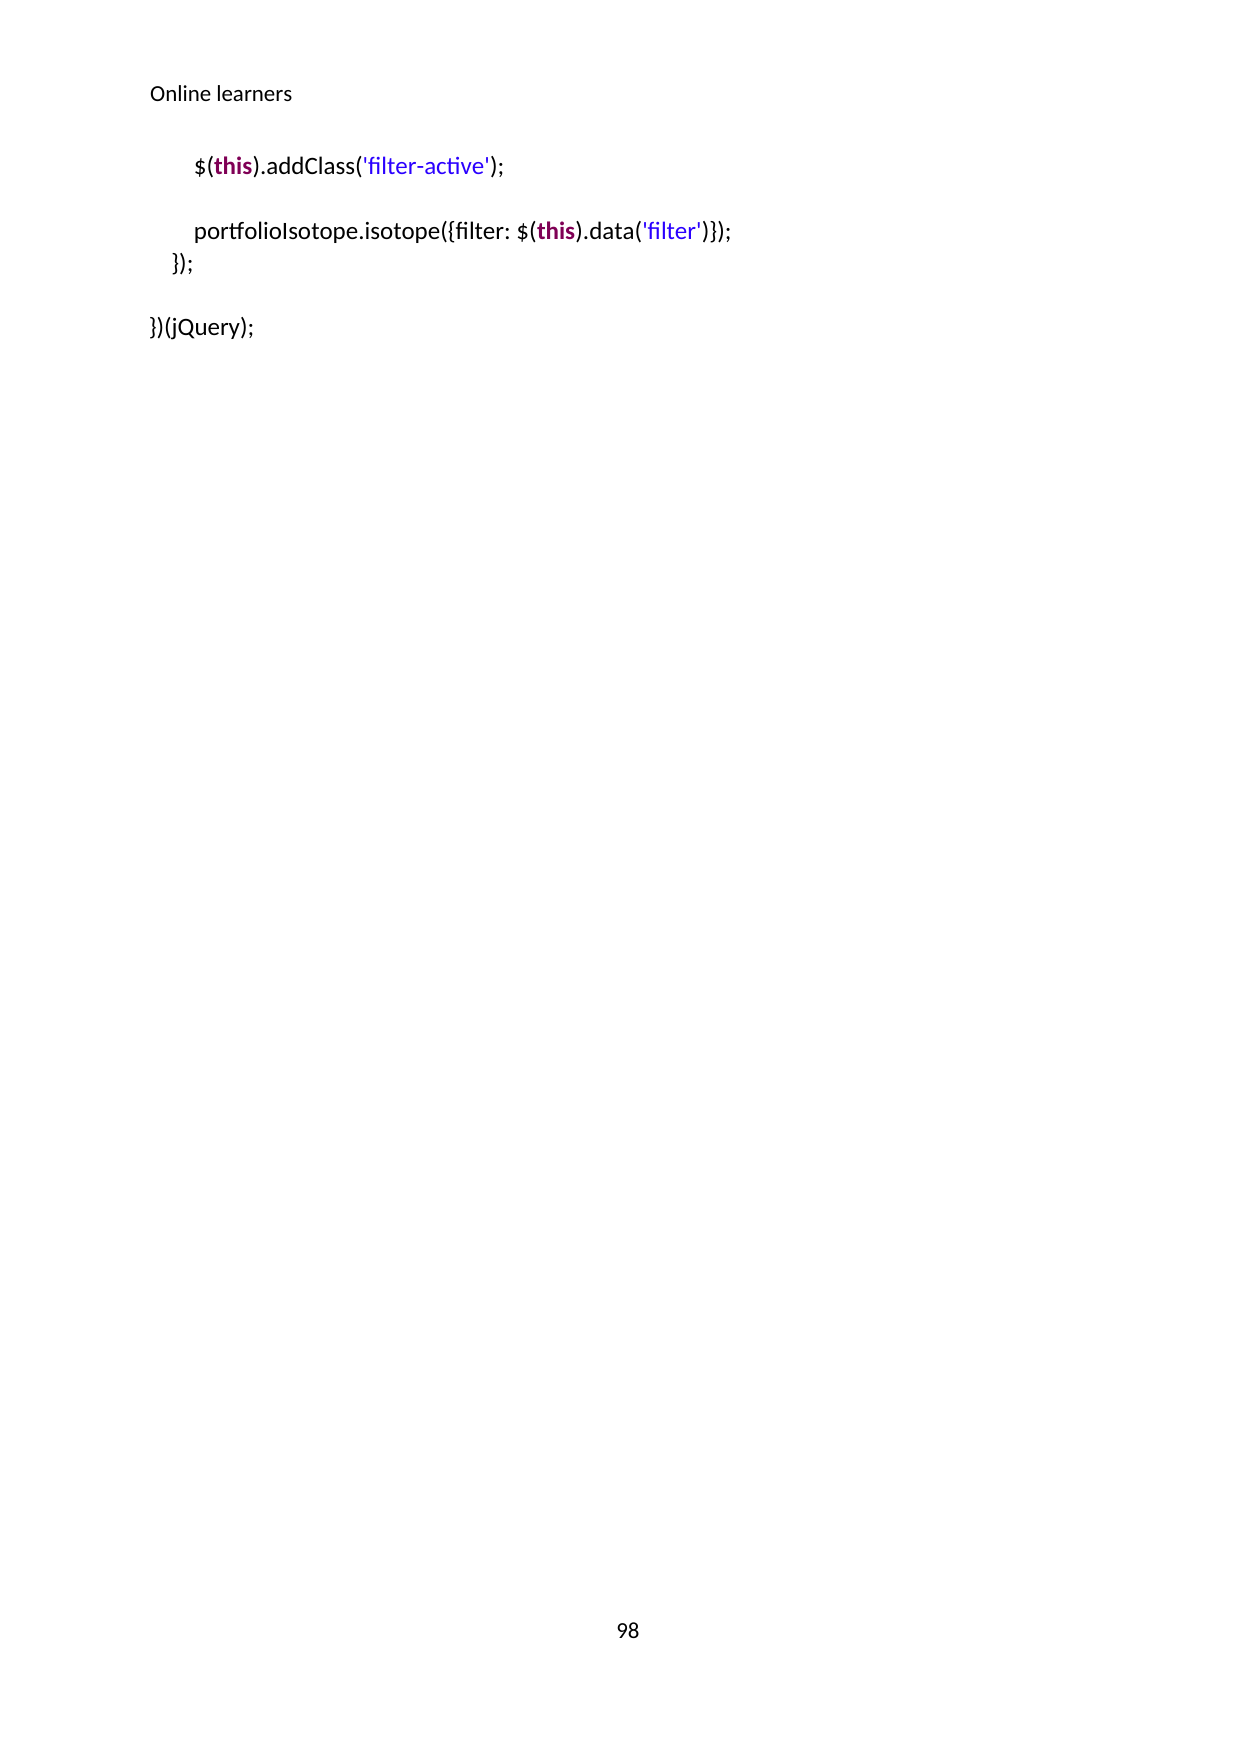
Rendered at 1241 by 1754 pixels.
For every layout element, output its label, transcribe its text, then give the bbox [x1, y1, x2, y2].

text }); [148, 247, 1106, 277]
text portfolioIsotope.isotope({filter: $(this).data('filter')}); [148, 215, 1106, 245]
text $(this).addClass('filter-active'); [148, 150, 1106, 181]
text })(jQuery); [148, 311, 261, 342]
